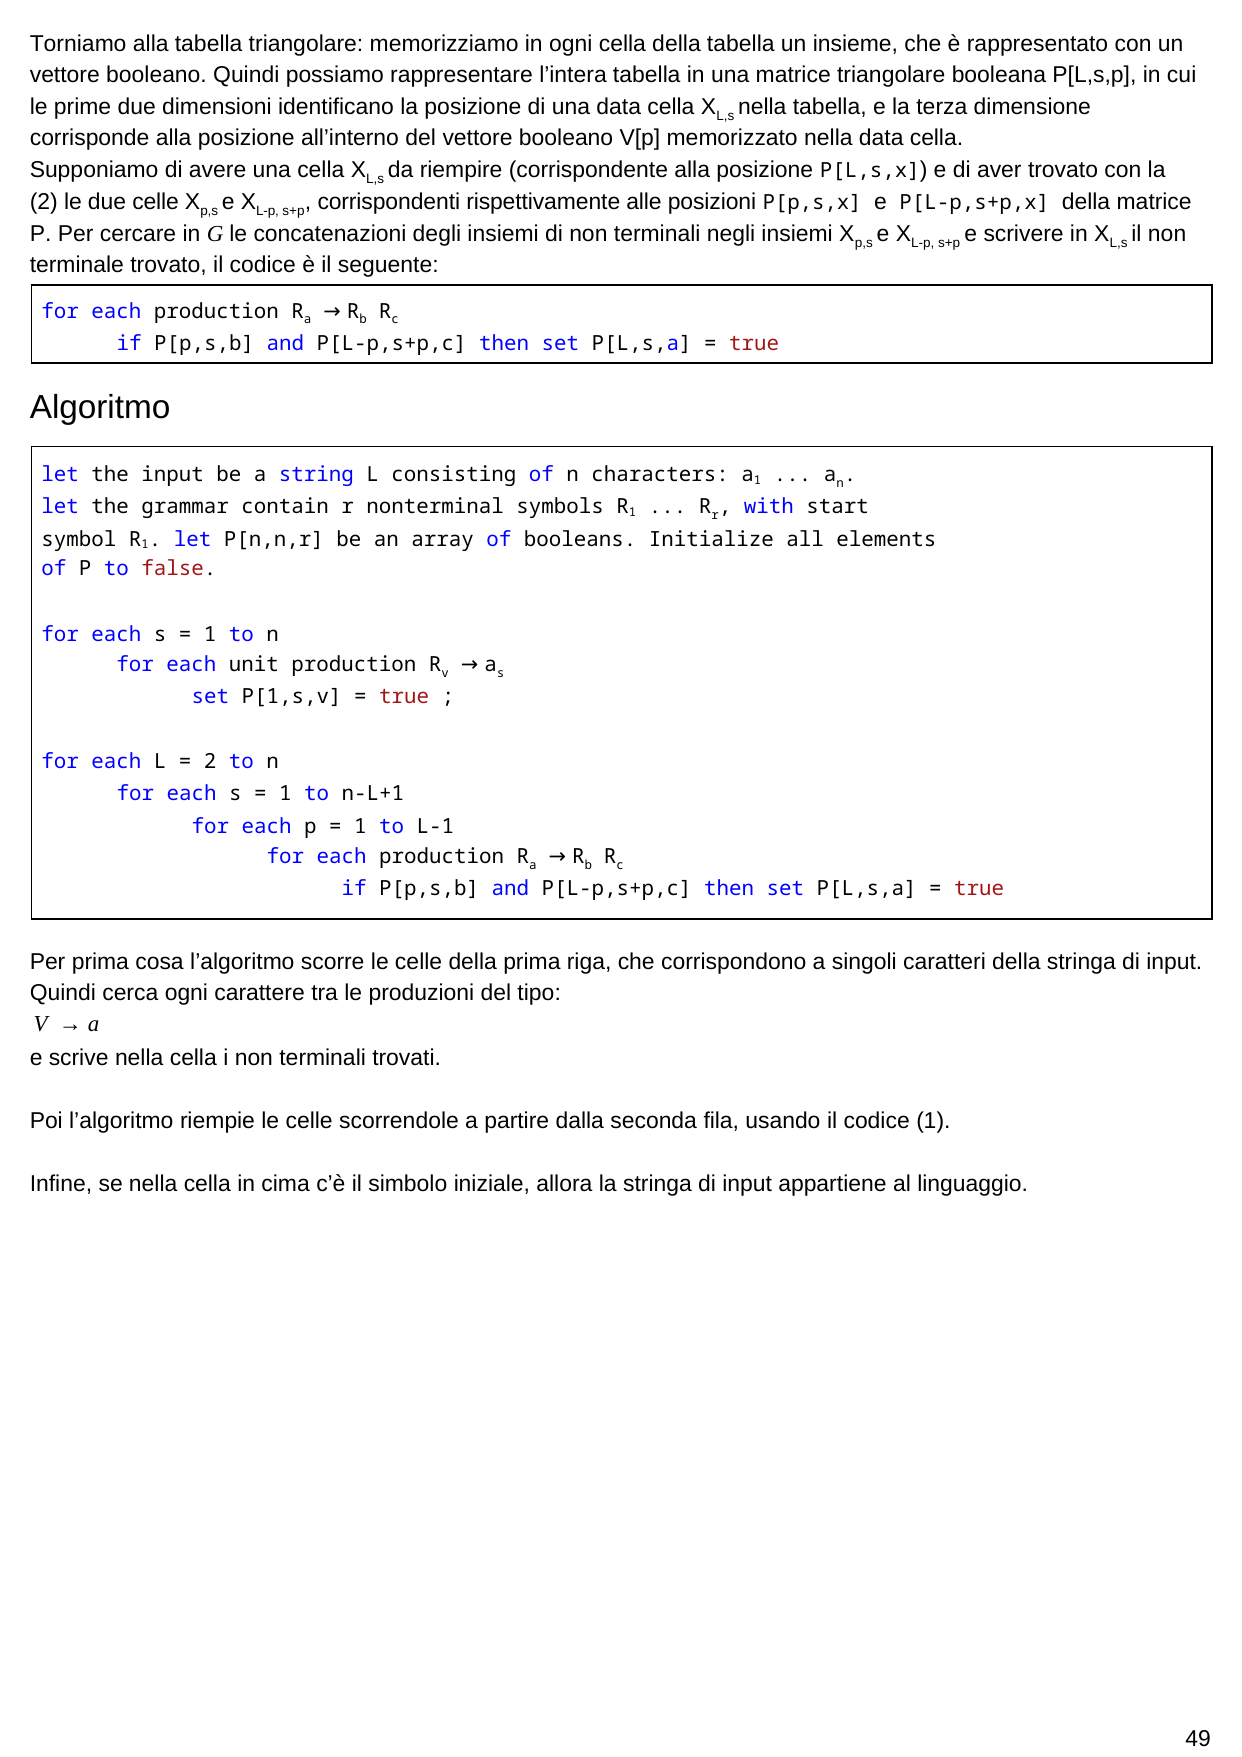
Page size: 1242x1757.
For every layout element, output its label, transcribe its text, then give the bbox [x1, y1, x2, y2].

text Supponiamo di avere una cella XL,s da riempire (corrispondente alla posizione P[L,s,x]) e di aver trovato con la (2) le due celle Xp,s e XL-p, s+p, corrispondenti rispettivamente alle posizioni P[p,s,x] e P[L-p,s+p,x] della matrice P. Per cercare in G le concatenazioni degli insiemi di non terminali negli insiemi Xp,s e XL-p, s+p e scrivere in XL,s il non terminale trovato, il codice è il seguente: [29, 155, 1195, 277]
subtitle Algoritmo [29, 387, 1225, 425]
text Infine, se nella cella in cima c’è il simbolo iniziale, allora la stringa di input appartiene al linguaggio. [29, 1169, 1225, 1196]
text Poi l’algoritmo riempie le celle scorrendole a partire dalla seconda fila, usando il codice (1). [29, 1107, 1225, 1133]
text V → a [33, 1010, 1225, 1036]
text Per prima cosa l’algoritmo scorre le celle della prima riga, che corrispondono a singoli caratteri della stringa di input. Quindi cerca ogni carattere tra le produzioni del tipo: [29, 948, 1205, 1006]
text e scrive nella cella i non terminali trovati. [29, 1044, 1225, 1071]
text Torniamo alla tabella triangolare: memorizziamo in ogni cella della tabella un insieme, che è rappresentato con un vettore booleano. Quindi possiamo rappresentare l’intera tabella in una matrice triangolare booleana P[L,s,p], in cui le prime due dimensioni identificano la posizione di una data cella XL,s nella tabella, e la terza dimensione corrisponde alla posizione all’interno del vettore booleano V[p] memorizzato nella data cella. [29, 27, 1198, 152]
